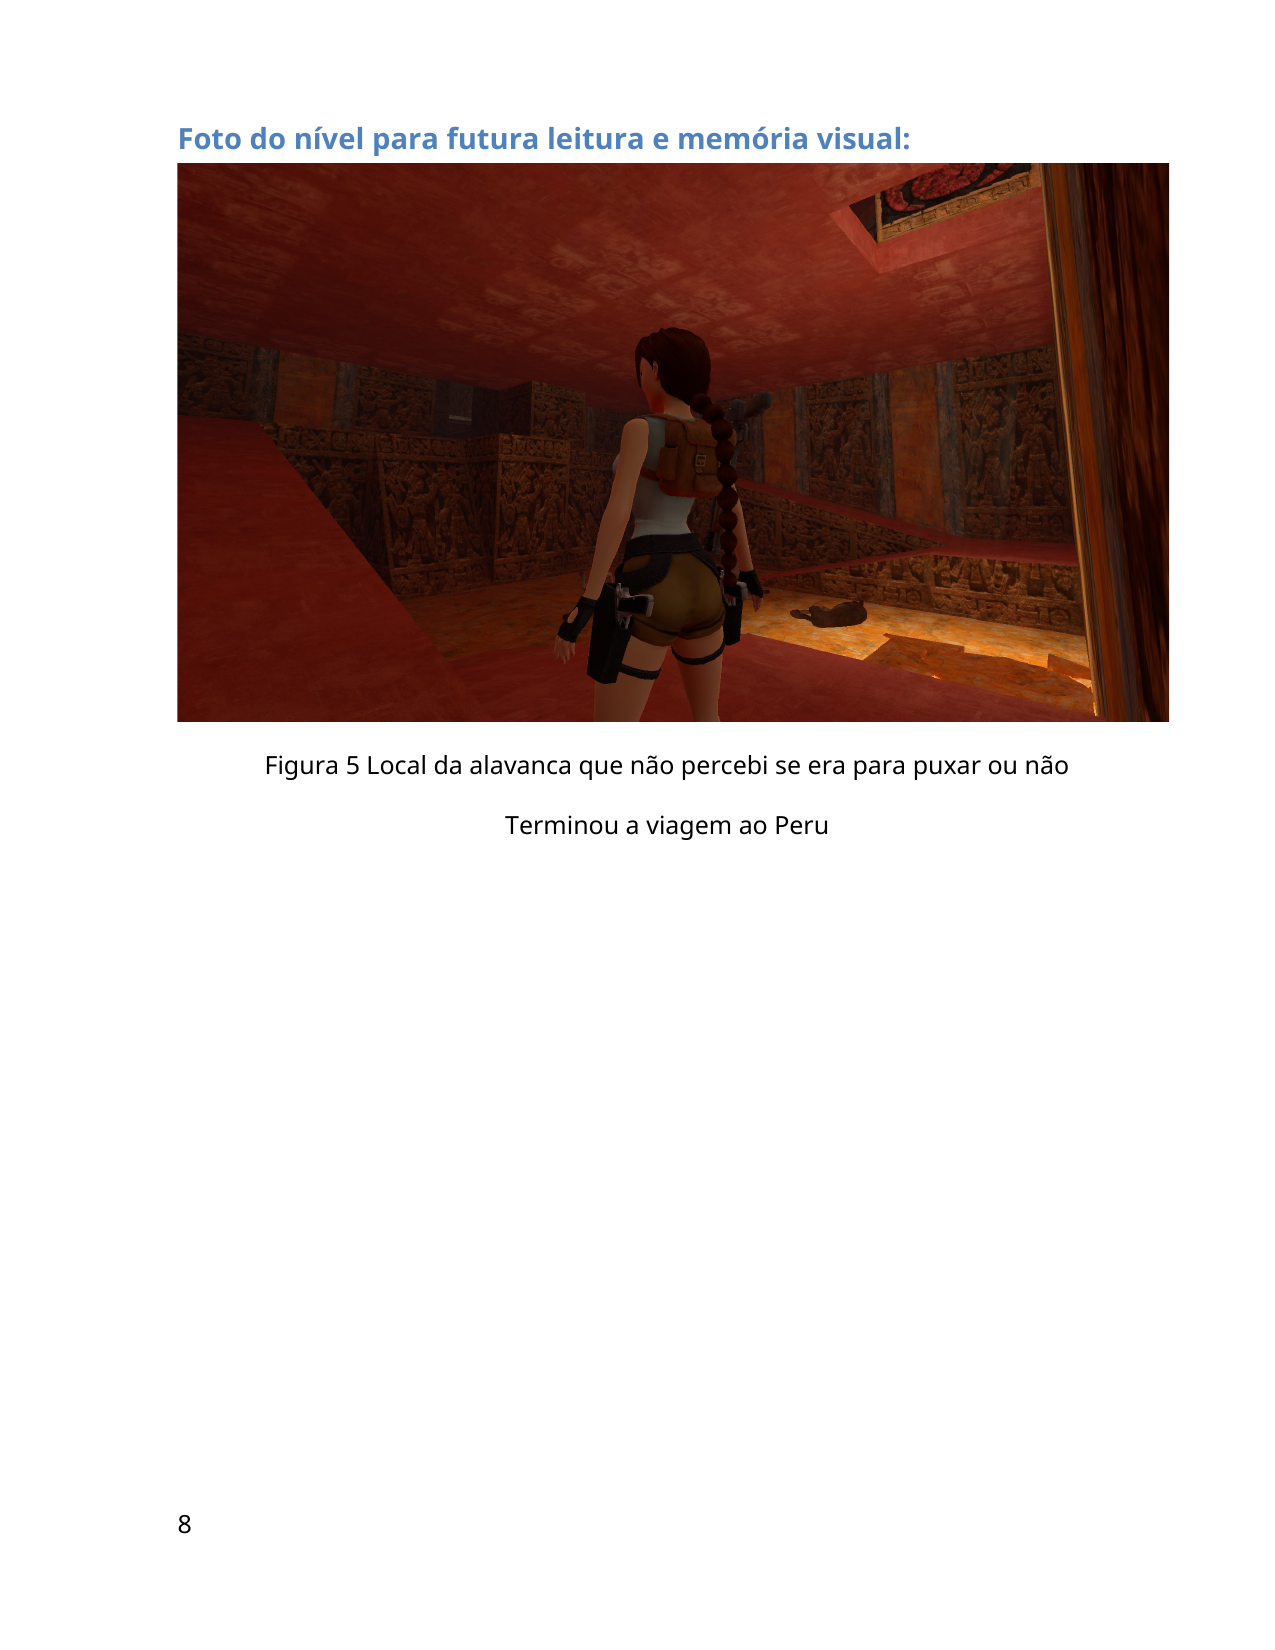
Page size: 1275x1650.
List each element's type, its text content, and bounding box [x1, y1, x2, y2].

picture [177, 163, 1170, 722]
subtitle Foto do nível para futura leitura e memória visual: [177, 118, 1157, 158]
text Terminou a viagem ao Peru [177, 808, 1157, 842]
text Figura 5 Local da alavanca que não percebi se era para puxar ou não [177, 748, 1157, 782]
